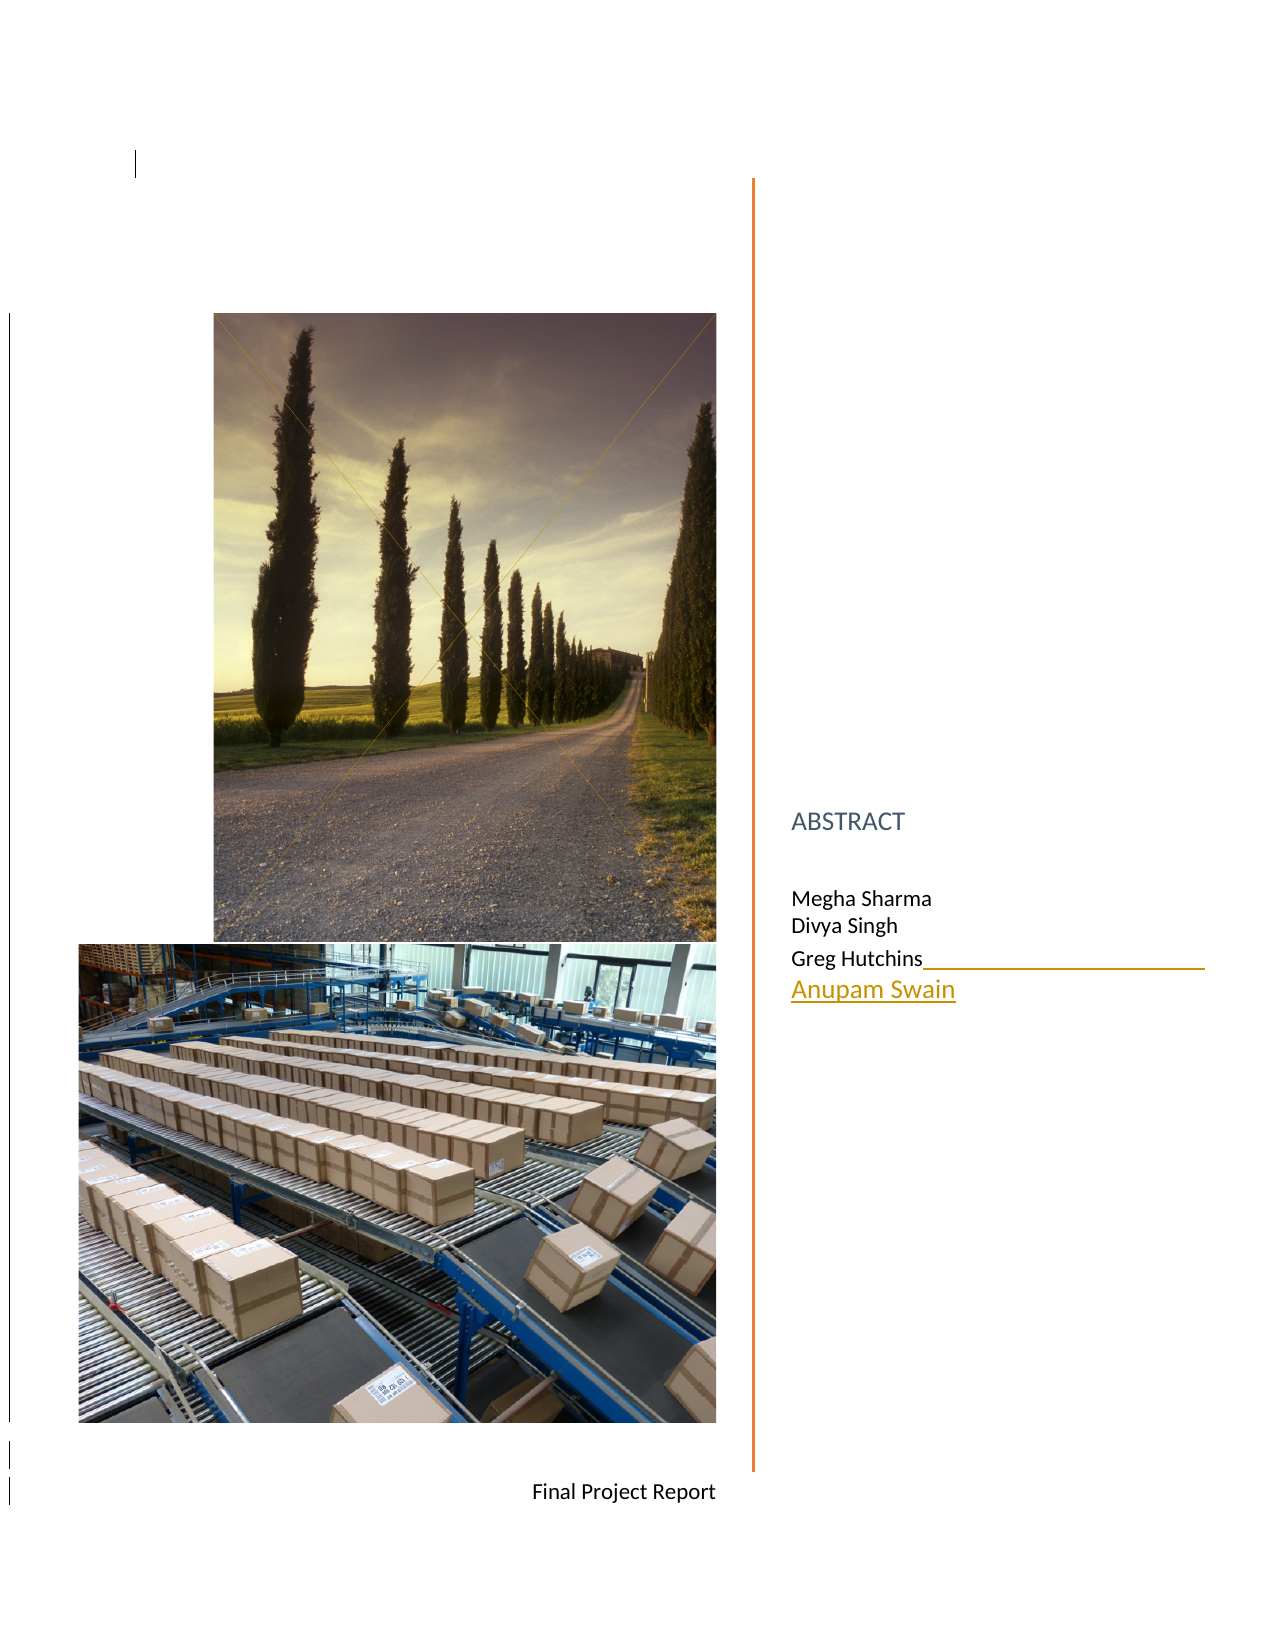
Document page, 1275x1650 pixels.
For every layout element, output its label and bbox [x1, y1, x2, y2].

picture [78, 944, 717, 1423]
picture [215, 629, 715, 942]
picture [213, 315, 464, 940]
picture [215, 313, 715, 626]
picture [466, 314, 717, 941]
